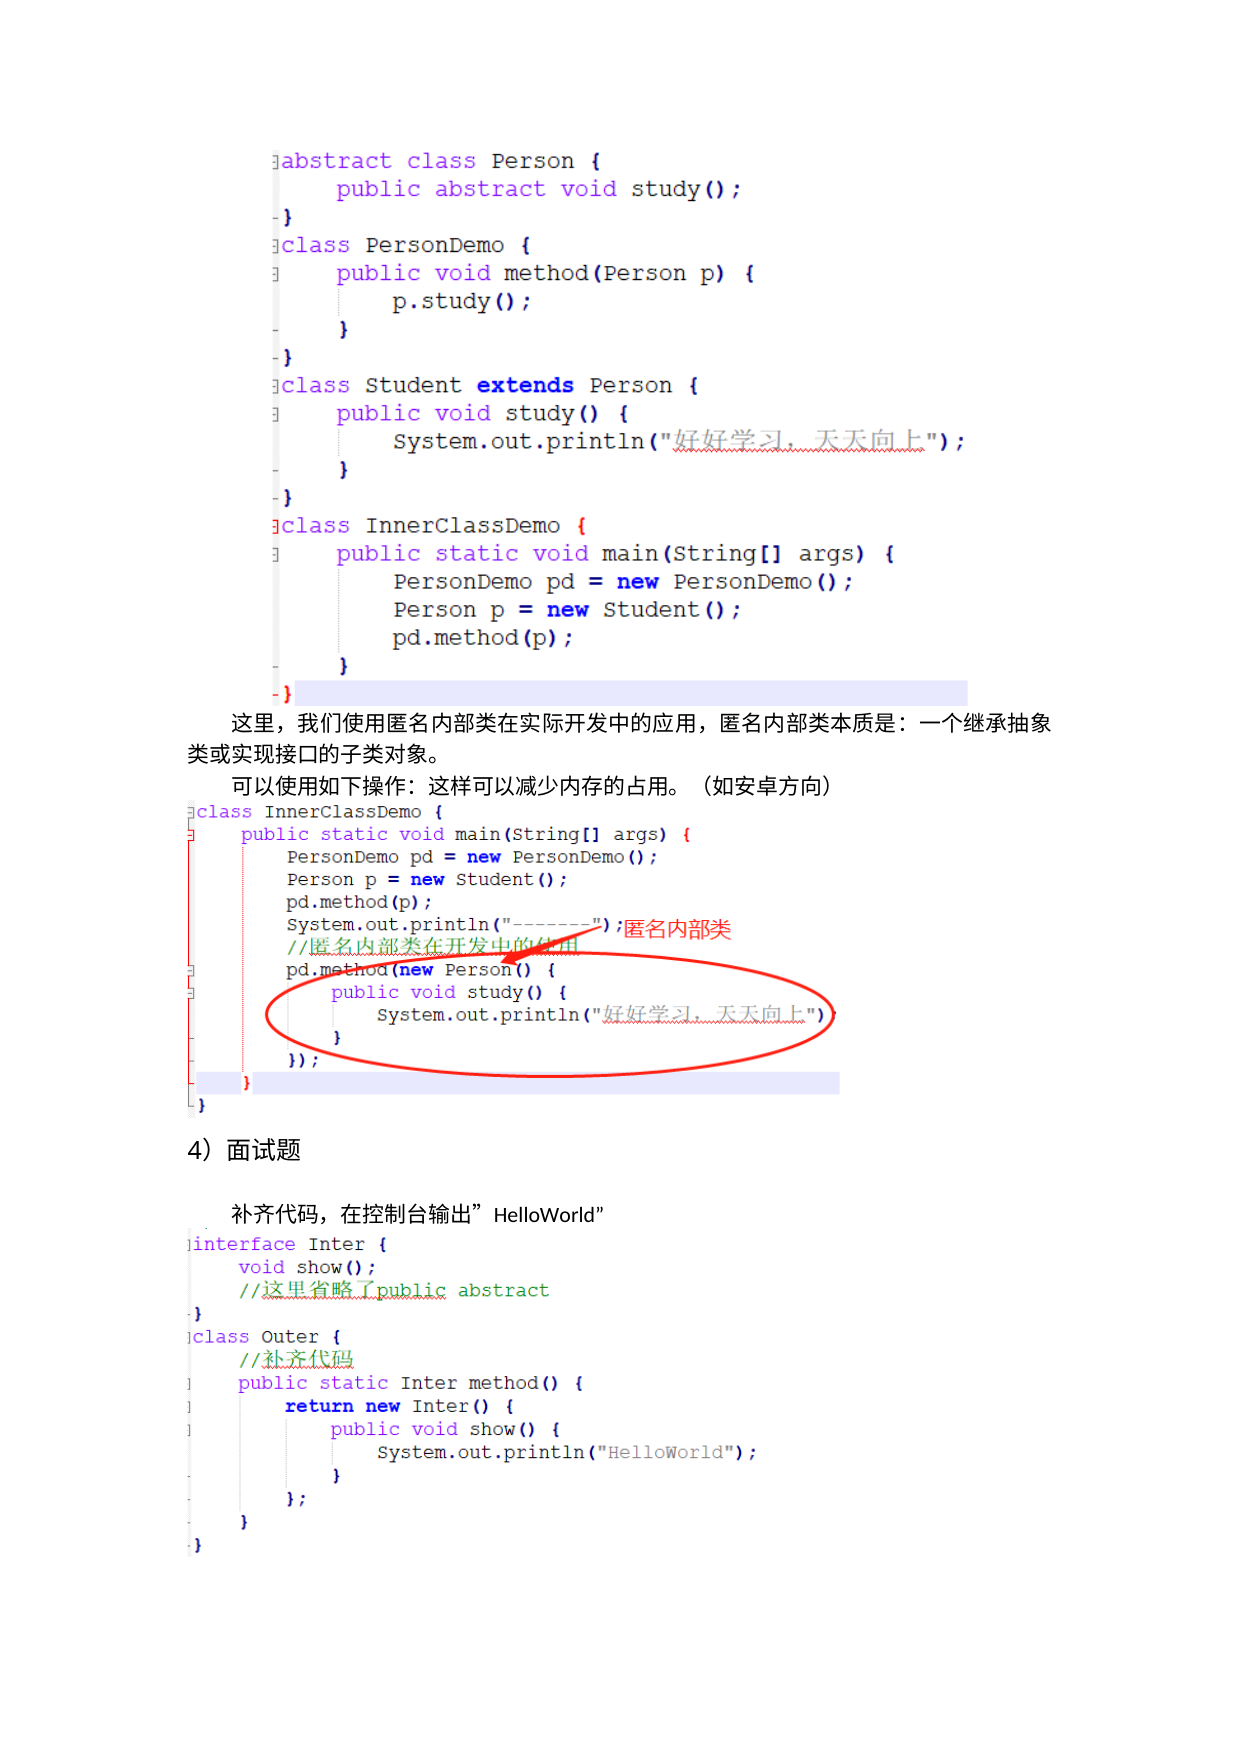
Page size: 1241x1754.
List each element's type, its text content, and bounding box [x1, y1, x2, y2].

text 可以使用如下操作：这样可以减少内存的占用。（如安卓方向） [187, 769, 1053, 801]
text 这里，我们使用匿名内部类在实际开发中的应用，匿名内部类本质是：一个继承抽象类或实现接口的子类对象。 [187, 706, 1053, 769]
picture [187, 800, 840, 1118]
text 4）面试题 [187, 1130, 1053, 1167]
text 补齐代码，在控制台输出”HelloWorld” [187, 1197, 1053, 1229]
picture [272, 150, 968, 706]
picture [187, 1228, 761, 1557]
